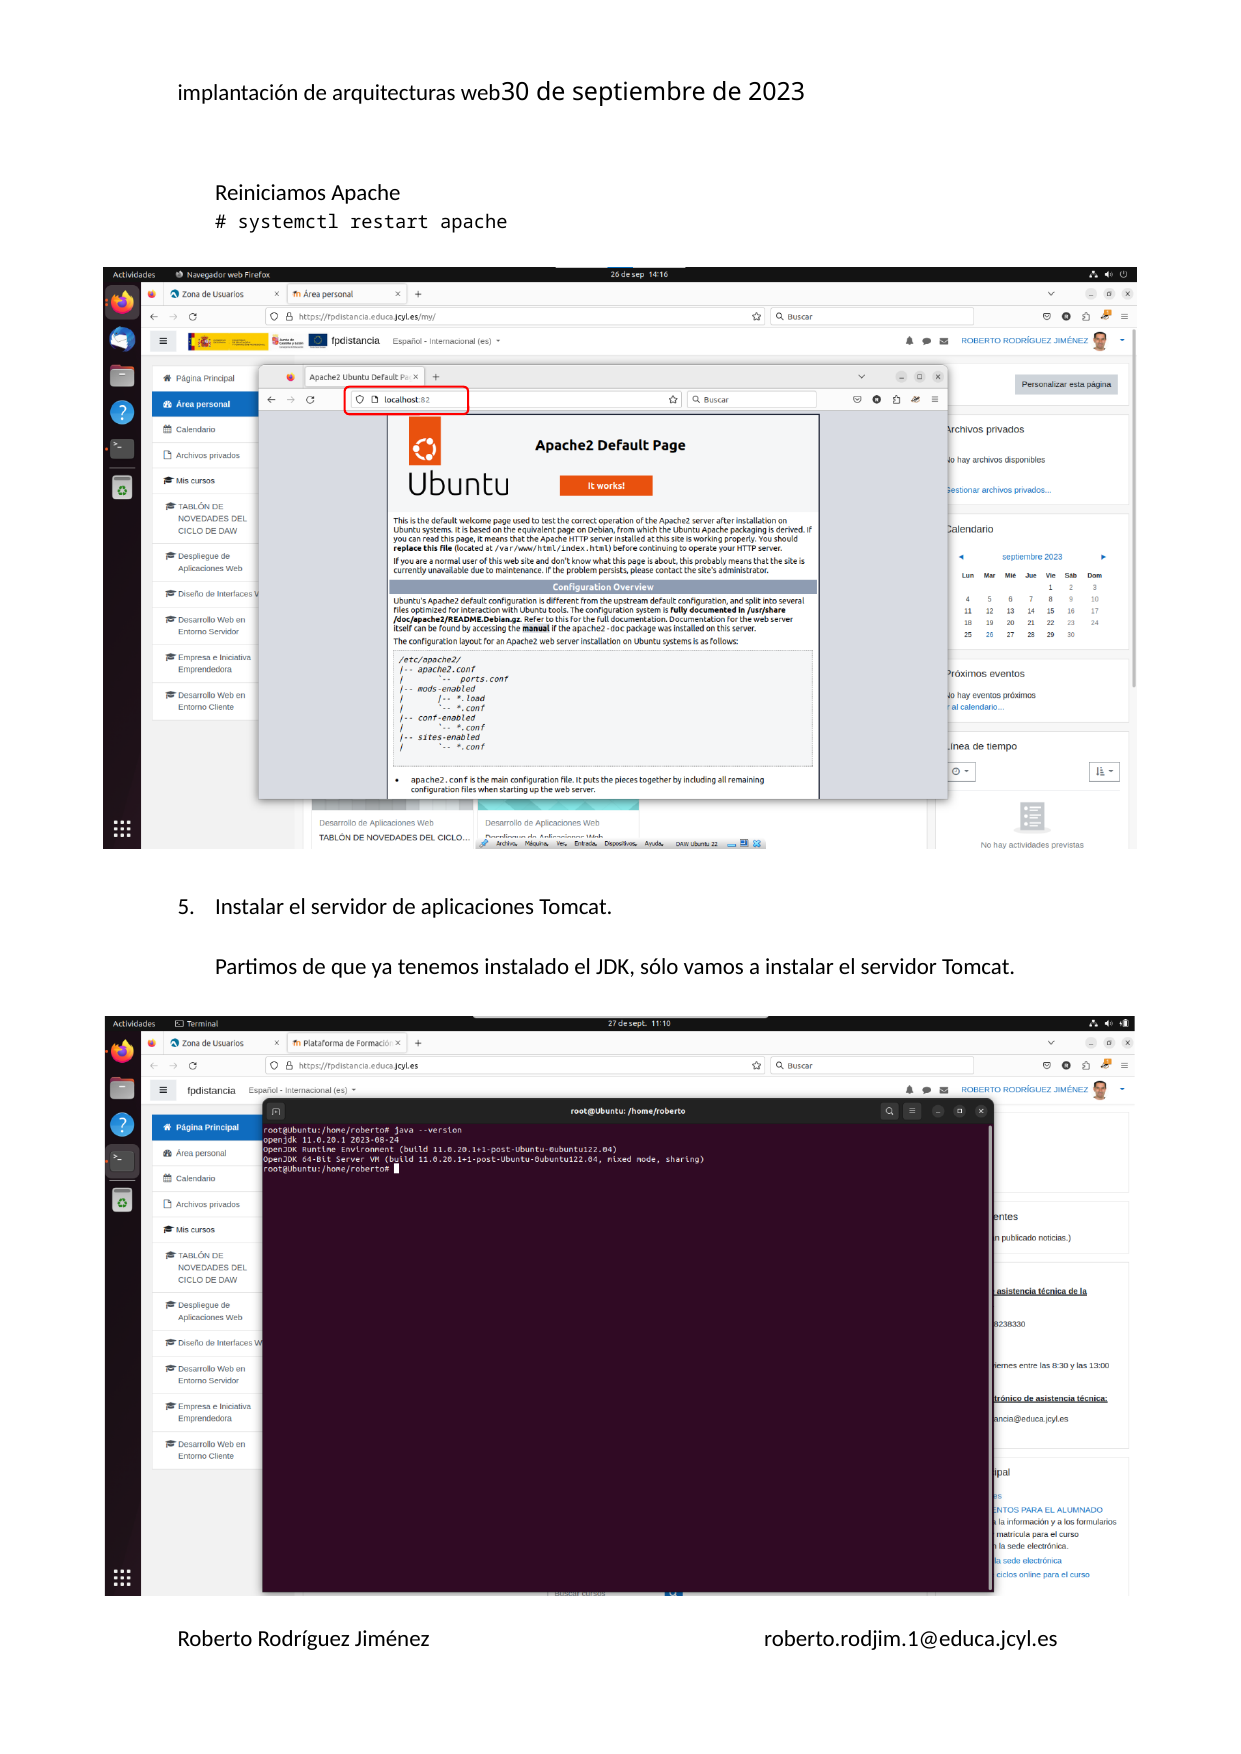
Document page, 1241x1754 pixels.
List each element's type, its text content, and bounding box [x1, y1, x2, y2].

list Reiniciamos Apache [215, 178, 1063, 206]
list Instalar el servidor de aplicaciones Tomcat. [177, 892, 1063, 920]
list Partimos de que ya tenemos instalado el JDK, sólo vamos a instalar el servidor Tomcat. [215, 952, 1063, 980]
picture [103, 267, 1137, 849]
picture [103, 1016, 1133, 1595]
list # systemctl restart apache [215, 208, 1063, 233]
